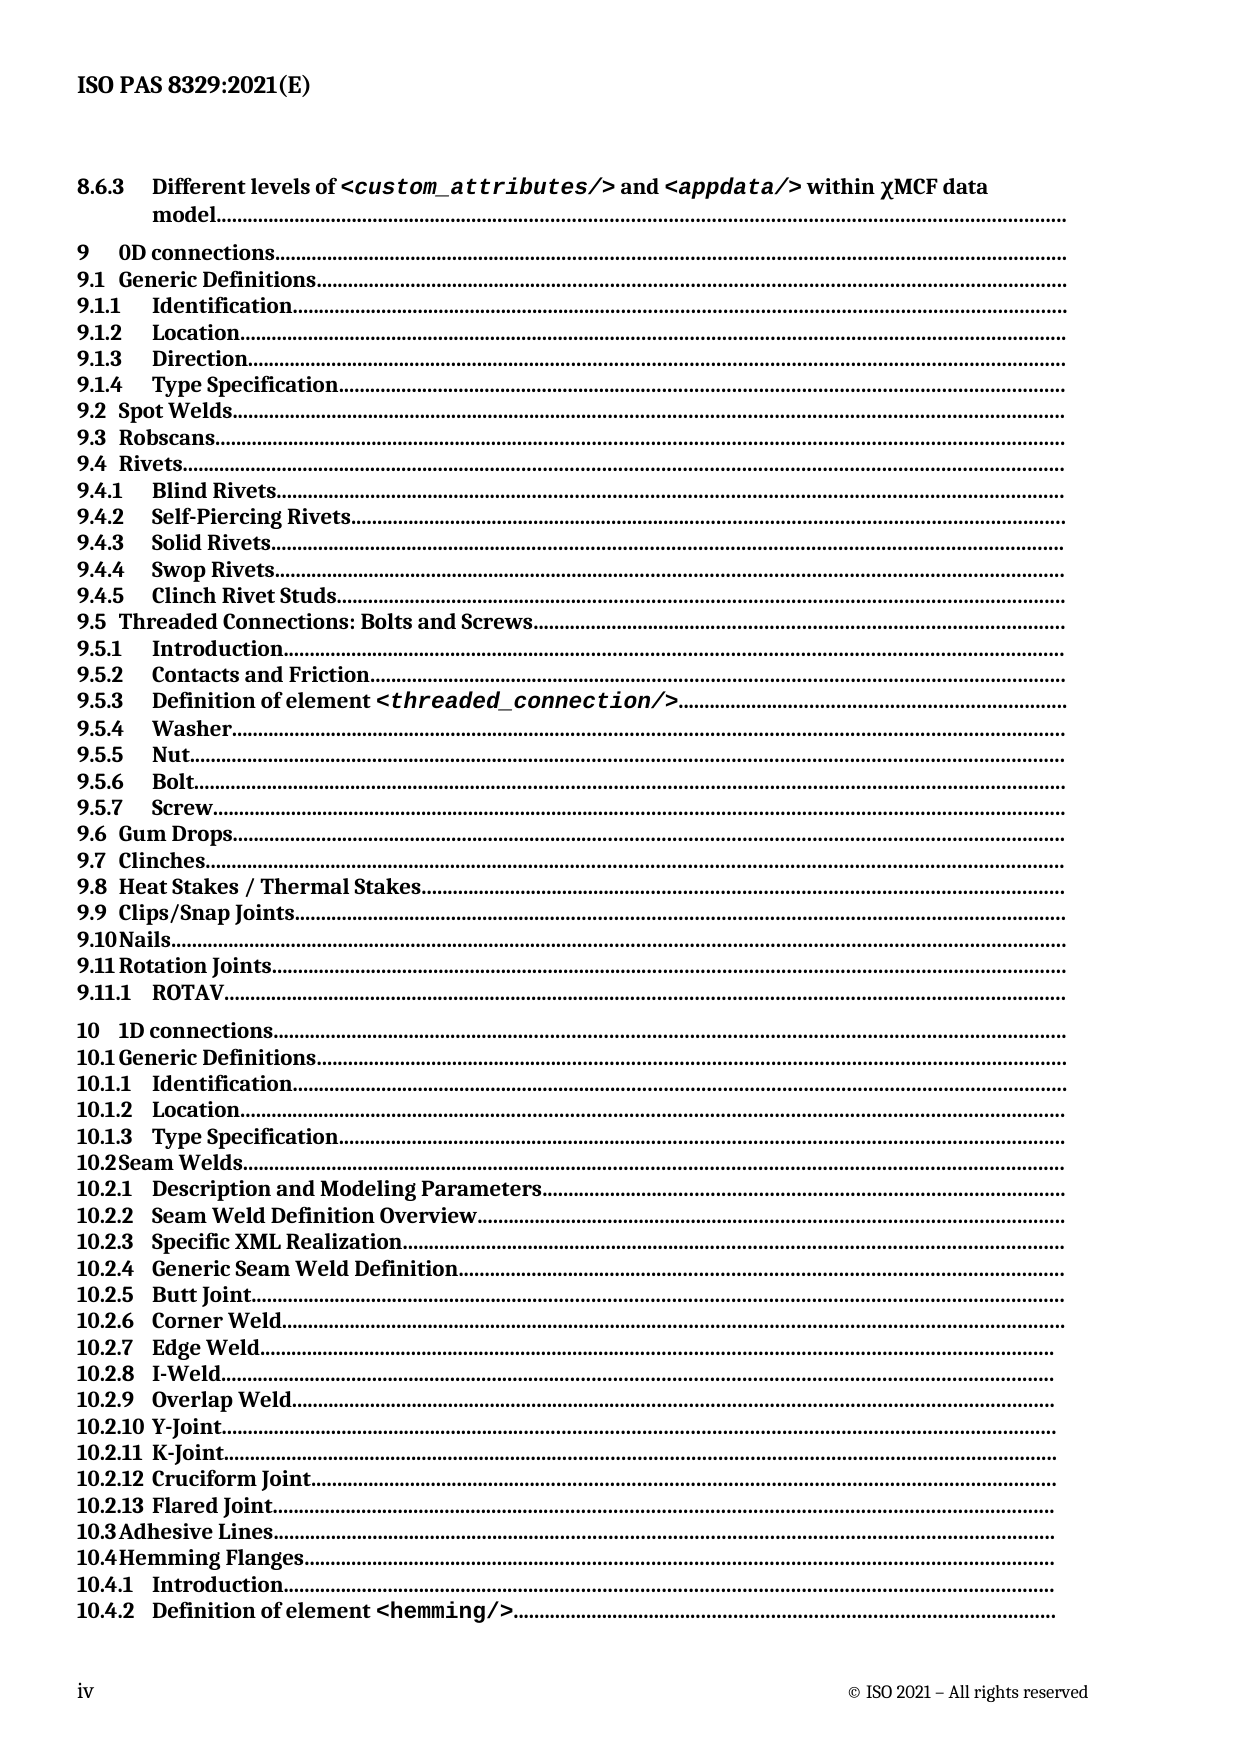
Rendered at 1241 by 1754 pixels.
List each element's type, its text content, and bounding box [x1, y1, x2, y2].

text 9.6 Gum Drops 65 [77, 821, 1040, 847]
text 9.4.2 Self-Piercing Rivets 42 [77, 504, 1040, 530]
text 10.2 Seam Welds 85 [77, 1150, 1040, 1176]
text 10.2.7 Edge Weld 104 [77, 1334, 1040, 1361]
text 9.5.7 Screw 62 [77, 795, 1040, 821]
text 9.9 Clips/Snap Joints 70 [77, 900, 1040, 927]
text 10.4.1 Introduction 128 [77, 1572, 1040, 1598]
text 10.1.3 Type Specification 85 [77, 1123, 1040, 1150]
text 10.1.2 Location 78 [77, 1097, 1040, 1123]
text 10.2.13 Flared Joint 124 [77, 1492, 1040, 1519]
text 9.4 Rivets 38 [77, 451, 1040, 477]
text 9.1.4 Type Specification 34 [77, 372, 1040, 398]
text 10.2.8 I-Weld 106 [77, 1361, 1040, 1387]
text 9.5 Threaded Connections: Bolts and Screws 49 [77, 609, 1040, 636]
text 10.2.10 Y-Joint 113 [77, 1413, 1040, 1440]
text 9.8 Heat Stakes / Thermal Stakes 68 [77, 874, 1040, 900]
text 9.5.1 Introduction 49 [77, 636, 1040, 662]
text 9.1.1 Identification 31 [77, 293, 1040, 319]
text 10.2.3 Specific XML Realization 88 [77, 1229, 1040, 1255]
text 9.5.2 Contacts and Friction 50 [77, 662, 1040, 688]
text 9.1.3 Direction 33 [77, 346, 1040, 372]
text 9 0D connections 31 [77, 240, 1040, 267]
text 9.7 Clinches 66 [77, 847, 1040, 874]
text 9.5.5 Nut 56 [77, 742, 1040, 768]
text 10.2.4 Generic Seam Weld Definition 88 [77, 1255, 1040, 1282]
text 10.2.11 K-Joint 117 [77, 1440, 1040, 1466]
text 10.2.12 Cruciform Joint 121 [77, 1466, 1040, 1492]
text 10.2.9 Overlap Weld 109 [77, 1387, 1040, 1413]
text 9.1 Generic Definitions 31 [77, 267, 1040, 293]
text 10.4.2 Definition of element <hemming/> 130 [77, 1598, 1040, 1625]
text 10.2.2 Seam Weld Definition Overview 86 [77, 1203, 1040, 1229]
text 8.6.3 Different levels of <custom_attributes/> and <appdata/> within χMCF data model 31 [77, 174, 1040, 228]
text 9.2 Spot Welds 34 [77, 398, 1040, 425]
text 9.10 Nails 73 [77, 927, 1040, 953]
text 10.1 Generic Definitions 77 [77, 1044, 1040, 1071]
text 10.2.1 Description and Modeling Parameters 85 [77, 1176, 1040, 1203]
text 9.11 Rotation Joints 75 [77, 953, 1040, 979]
text 10.4 Hemming Flanges 128 [77, 1545, 1040, 1572]
text 9.11.1 ROTAV 76 [77, 979, 1040, 1006]
text 10.2.6 Corner Weld 99 [77, 1308, 1040, 1334]
text 10.3 Adhesive Lines 126 [77, 1519, 1040, 1545]
text 9.5.6 Bolt 57 [77, 768, 1040, 795]
text 10 1D connections 77 [77, 1018, 1040, 1044]
text 10.2.5 Butt Joint 96 [77, 1282, 1040, 1308]
text 10.1.1 Identification 77 [77, 1071, 1040, 1097]
text 9.3 Robscans 36 [77, 425, 1040, 451]
text 9.4.1 Blind Rivets 40 [77, 477, 1040, 504]
text 9.5.4 Washer 55 [77, 716, 1040, 742]
text 9.4.5 Clinch Rivet Studs 47 [77, 583, 1040, 609]
text 9.5.3 Definition of element <threaded_connection/> 52 [77, 688, 1040, 716]
text 9.4.4 Swop Rivets 46 [77, 556, 1040, 583]
text 9.1.2 Location 33 [77, 319, 1040, 346]
text 9.4.3 Solid Rivets 44 [77, 530, 1040, 556]
